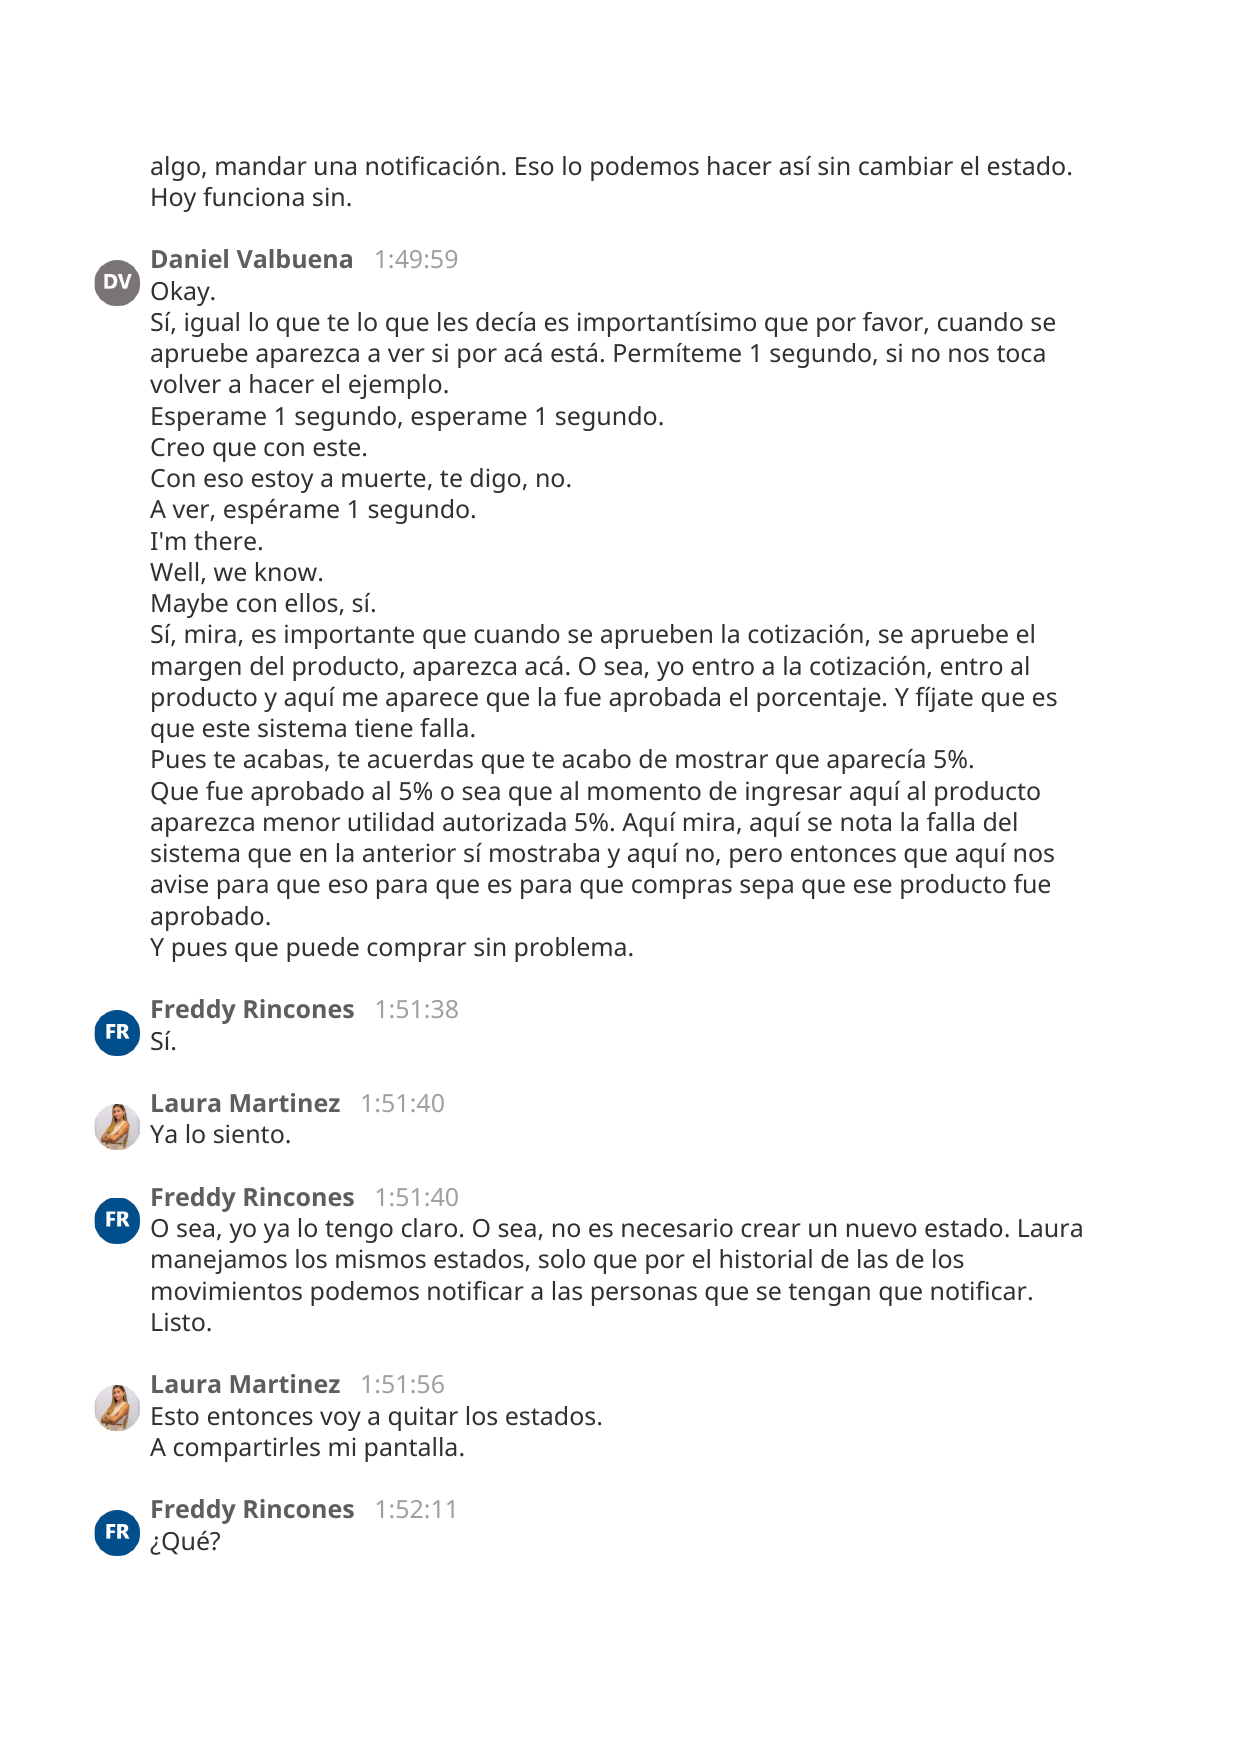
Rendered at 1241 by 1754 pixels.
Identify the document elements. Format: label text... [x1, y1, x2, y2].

text Freddy Rincones 1:51:40 O sea, yo ya lo tengo claro. O sea, no es necesario crear un nuevo estado. Laura manejamos los mismos estados, solo que por el historial de las de los movimientos podemos notificar a las personas que se tengan que notificar. Listo. [150, 1150, 1090, 1337]
picture [94, 1385, 140, 1431]
text Freddy Rincones 1:51:38 Sí. [150, 962, 1090, 1056]
text Laura Martinez 1:51:56 Esto entonces voy a quitar los estados. A compartirles mi pantalla. [150, 1337, 1090, 1462]
picture [94, 1104, 140, 1150]
picture [94, 1510, 140, 1556]
picture [94, 260, 140, 306]
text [150, 150, 1090, 212]
picture [94, 1010, 140, 1056]
text Laura Martinez 1:51:40 Ya lo siento. [150, 1056, 1090, 1150]
picture [94, 1198, 140, 1244]
text Daniel Valbuena 1:49:59 Okay. Sí, igual lo que te lo que les decía es importantísimo que por favor, cuando se apruebe aparezca a ver si por acá está. Permíteme 1 segundo, si no nos toca volver a hacer el ejemplo. Esperame 1 segundo, esperame 1 segundo. Creo que con este. Con eso estoy a muerte, te digo, no. A ver, espérame 1 segundo. I'm there. Well, we know. Maybe con ellos, sí. Sí, mira, es importante que cuando se aprueben la cotización, se apruebe el margen del producto, aparezca acá. O sea, yo entro a la cotización, entro al producto y aquí me aparece que la fue aprobada el porcentaje. Y fíjate que es que este sistema tiene falla. Pues te acabas, te acuerdas que te acabo de mostrar que aparecía 5%. Que fue aprobado al 5% o sea que al momento de ingresar aquí al producto aparezca menor utilidad autorizada 5%. Aquí mira, aquí se nota la falla del sistema que en la anterior sí mostraba y aquí no, pero entonces que aquí nos avise para que eso para que es para que compras sepa que ese producto fue aprobado. Y pues que puede comprar sin problema. [150, 212, 1090, 962]
text Freddy Rincones 1:52:11 ¿Qué? [150, 1462, 1090, 1556]
